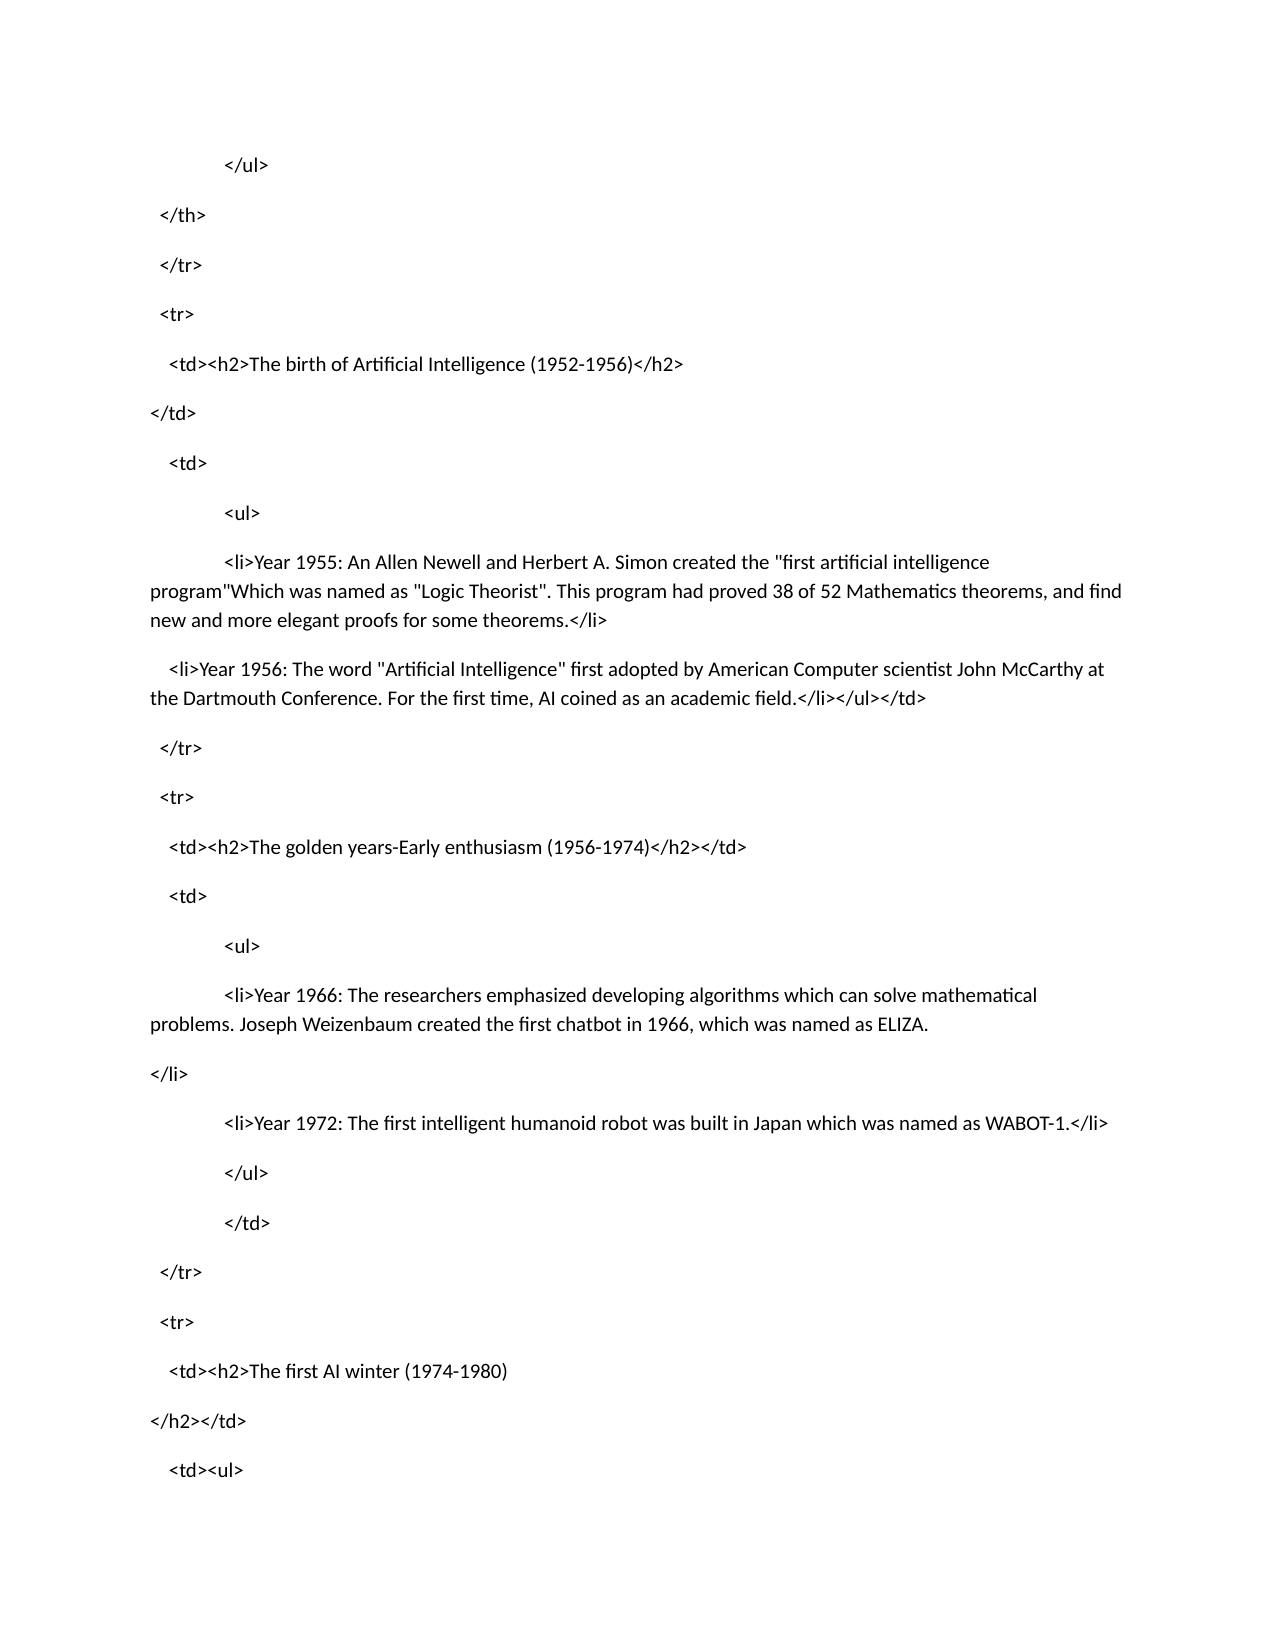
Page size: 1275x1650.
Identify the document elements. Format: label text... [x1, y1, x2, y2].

text </th> [150, 199, 1125, 228]
text <li>Year 1955: An Allen Newell and Herbert A. Simon created the "first artificial intelligence program"Which was named as "Logic Theorist". This program had proved 38 of 52 Mathematics theorems, and find new and more elegant proofs for some theorems.</li> [150, 547, 1125, 633]
text </ul> [150, 150, 1125, 179]
text </tr> [150, 732, 1125, 761]
text <li>Year 1956: The word "Artificial Intelligence" first adopted by American Computer scientist John McCarthy at the Dartmouth Conference. For the first time, AI coined as an academic field.</li></ul></td> [150, 654, 1125, 711]
text <td><h2>The golden years-Early enthusiasm (1956-1974)</h2></td> [150, 831, 1125, 860]
text <td><h2>The birth of Artificial Intelligence (1952-1956)</h2> [150, 348, 1125, 377]
text <td> [150, 881, 1125, 909]
text <ul> [150, 930, 1125, 959]
text <li>Year 1966: The researchers emphasized developing algorithms which can solve mathematical problems. Joseph Weizenbaum created the first chatbot in 1966, which was named as ELIZA. [150, 980, 1125, 1037]
text </tr> [150, 249, 1125, 278]
text <td> [150, 447, 1125, 476]
text <li>Year 1972: The first intelligent humanoid robot was built in Japan which was named as WABOT-1.</li> [150, 1108, 1125, 1137]
text <tr> [150, 299, 1125, 327]
text </td> [150, 1207, 1125, 1236]
text <td><h2>The first AI winter (1974-1980) [150, 1356, 1125, 1384]
text <tr> [150, 782, 1125, 810]
text </h2></td> [150, 1405, 1125, 1434]
text <td><ul> [150, 1455, 1125, 1484]
text </td> [150, 398, 1125, 427]
text </tr> [150, 1257, 1125, 1285]
text <tr> [150, 1306, 1125, 1335]
text </ul> [150, 1157, 1125, 1186]
text <ul> [150, 497, 1125, 526]
text </li> [150, 1058, 1125, 1087]
